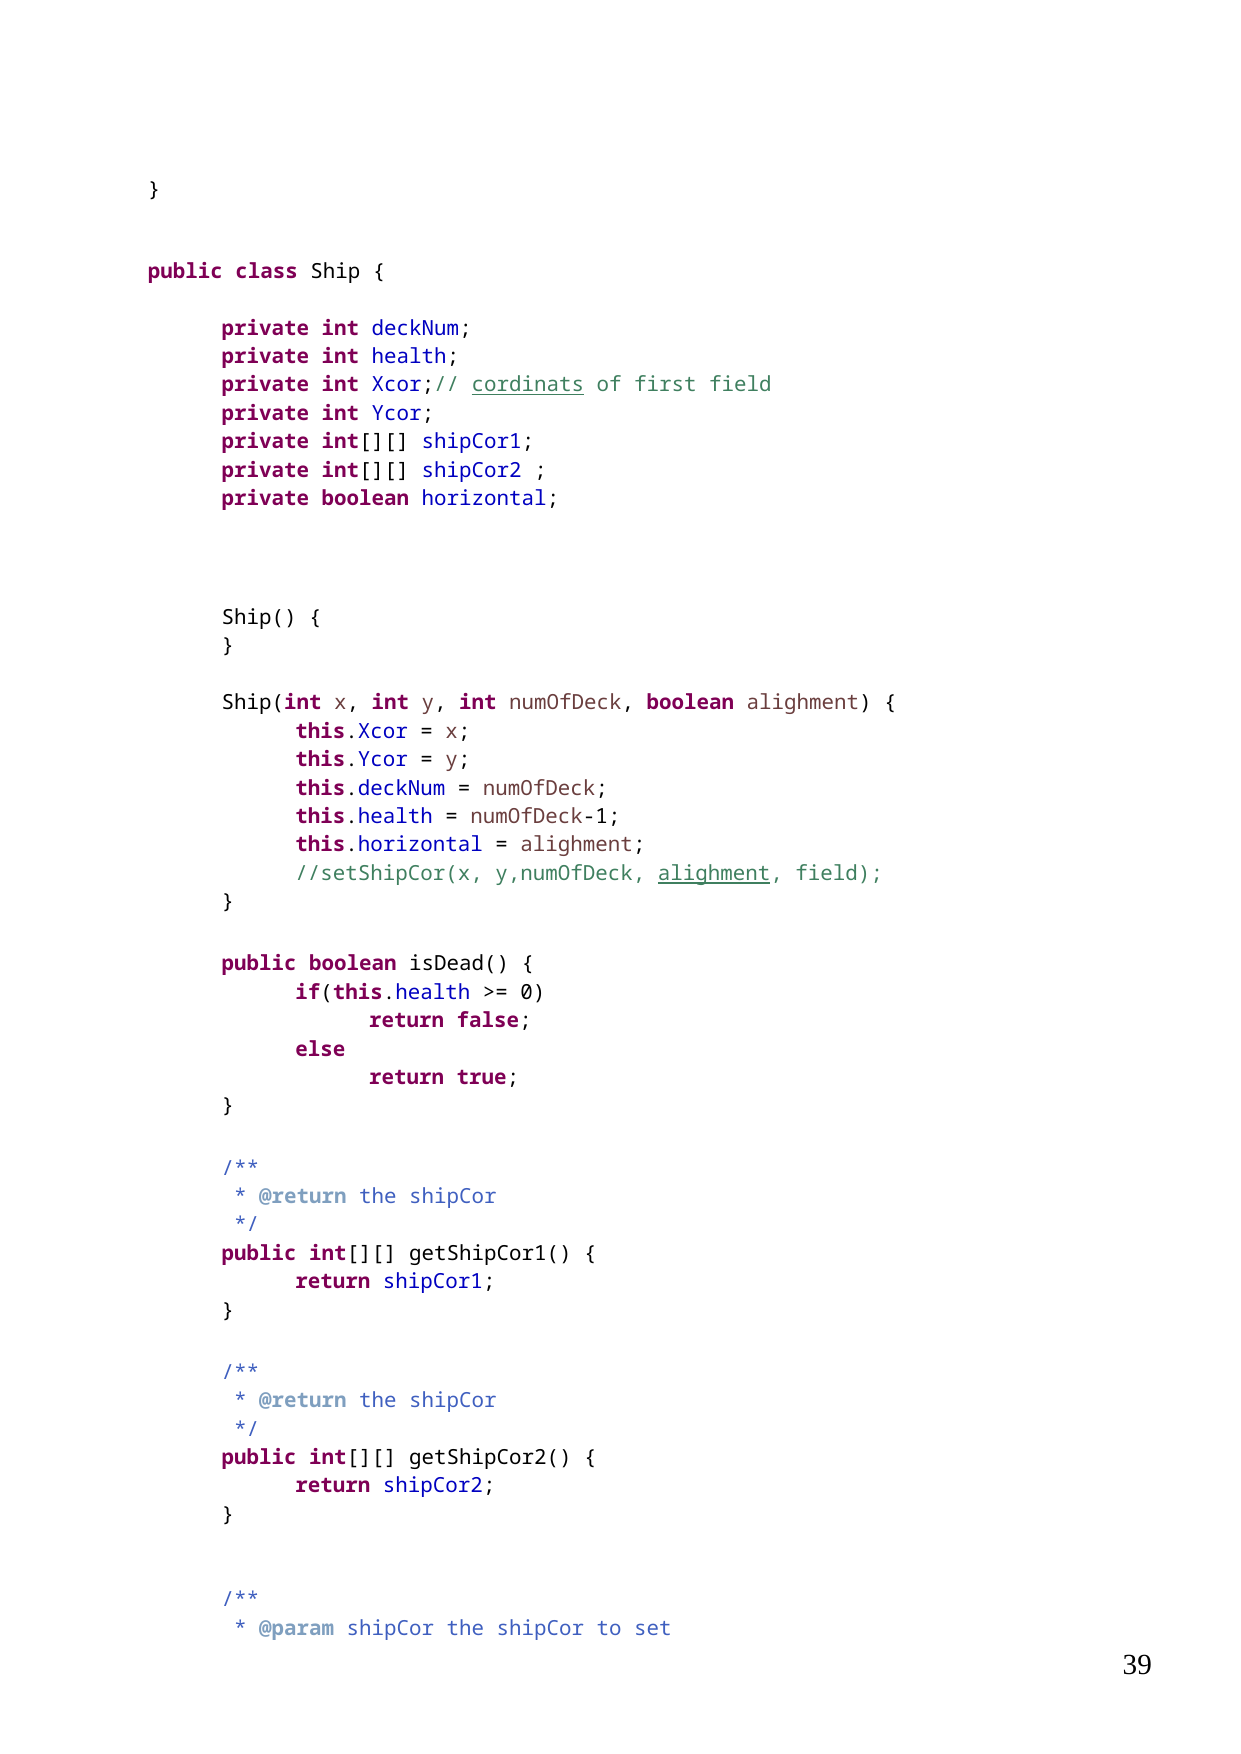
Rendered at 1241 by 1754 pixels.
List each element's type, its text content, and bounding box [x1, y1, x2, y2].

text //setShipCor(x, y,numOfDeck, alighment, field); [148, 858, 1152, 886]
text */ [148, 1209, 1152, 1238]
text * @return the shipCor [148, 1181, 1152, 1209]
text private int Xcor;// cordinats of first field [148, 369, 1152, 398]
text * @return the shipCor [148, 1385, 1152, 1414]
text public int[][] getShipCor2() { [148, 1442, 1152, 1471]
text /** [148, 1153, 1152, 1181]
text this.Xcor = x; [148, 716, 1152, 744]
text this.Ycor = y; [148, 744, 1152, 773]
text private int Ycor; [148, 398, 1152, 426]
text else [148, 1034, 1152, 1062]
text } [148, 1499, 1152, 1527]
text private int[][] shipCor2 ; [148, 455, 1152, 483]
text private int deckNum; [148, 313, 1152, 341]
text */ [148, 1414, 1152, 1442]
text this.horizontal = alighment; [148, 829, 1152, 858]
text private int[][] shipCor1; [148, 426, 1152, 455]
text if(this.health >= 0) [148, 977, 1152, 1005]
text return shipCor2; [148, 1471, 1152, 1499]
text } [148, 631, 1152, 659]
text this.health = numOfDeck-1; [148, 801, 1152, 829]
text } [148, 886, 1152, 915]
text public int[][] getShipCor1() { [148, 1238, 1152, 1266]
text this.deckNum = numOfDeck; [148, 773, 1152, 801]
text return false; [148, 1005, 1152, 1034]
text public class Ship { [148, 256, 1152, 284]
text } [148, 1295, 1152, 1323]
text return shipCor1; [148, 1266, 1152, 1295]
text public boolean isDead() { [148, 948, 1152, 977]
text } [148, 174, 1152, 202]
text private boolean horizontal; [148, 483, 1152, 512]
text } [148, 1091, 1152, 1119]
text Ship(int x, int y, int numOfDeck, boolean alighment) { [148, 687, 1152, 716]
text private int health; [148, 341, 1152, 369]
text /** [148, 1357, 1152, 1385]
text /** [148, 1584, 1152, 1613]
text Ship() { [148, 602, 1152, 631]
text * @param shipCor the shipCor to set [148, 1613, 1152, 1641]
text return true; [148, 1062, 1152, 1091]
